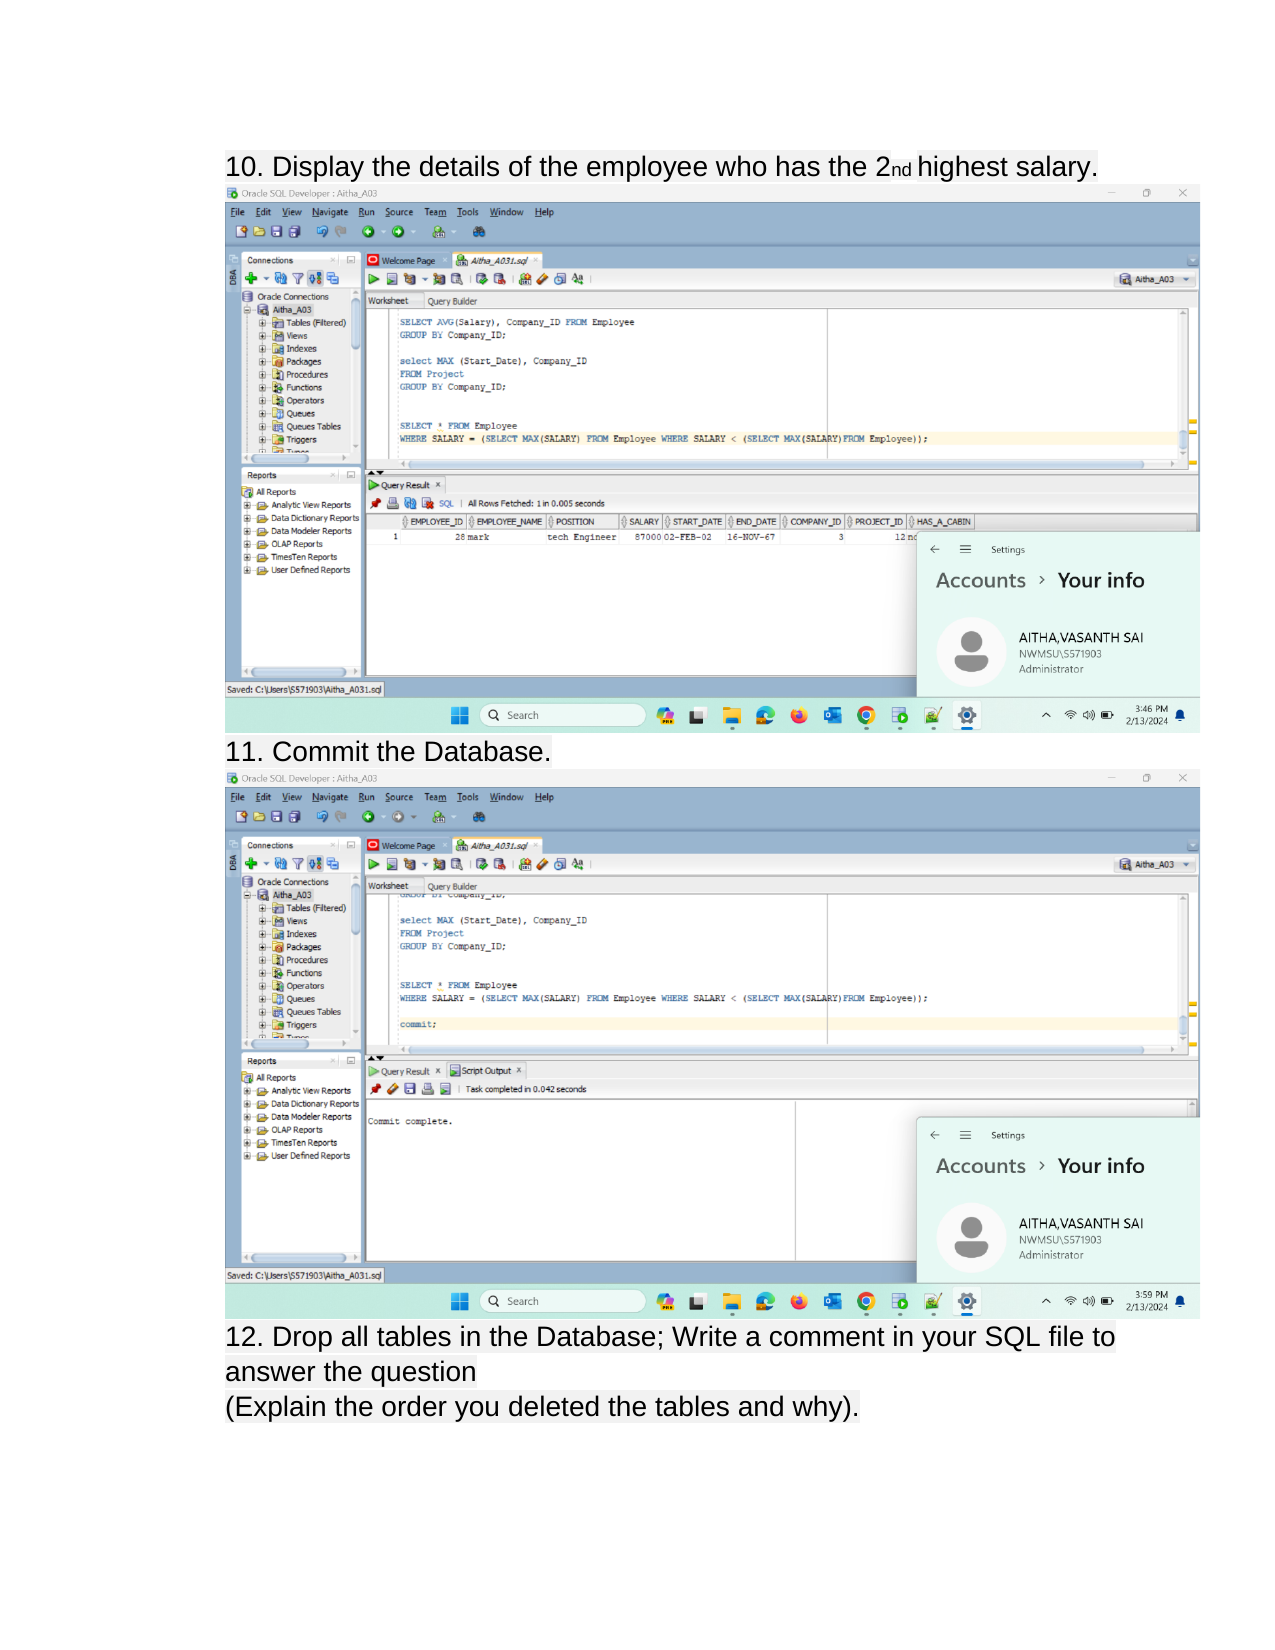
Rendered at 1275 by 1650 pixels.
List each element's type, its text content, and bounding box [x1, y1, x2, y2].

picture [225, 769, 1200, 1319]
list 11. Commit the Database. [225, 735, 1125, 769]
list 12. Drop all tables in the Database; Write a comment in your SQL file to answer the question (Explain the order you deleted the tables and why). [225, 1320, 1125, 1423]
picture [225, 184, 1200, 733]
list 10. Display the details of the employee who has the 2nd highest salary. [225, 150, 1125, 184]
